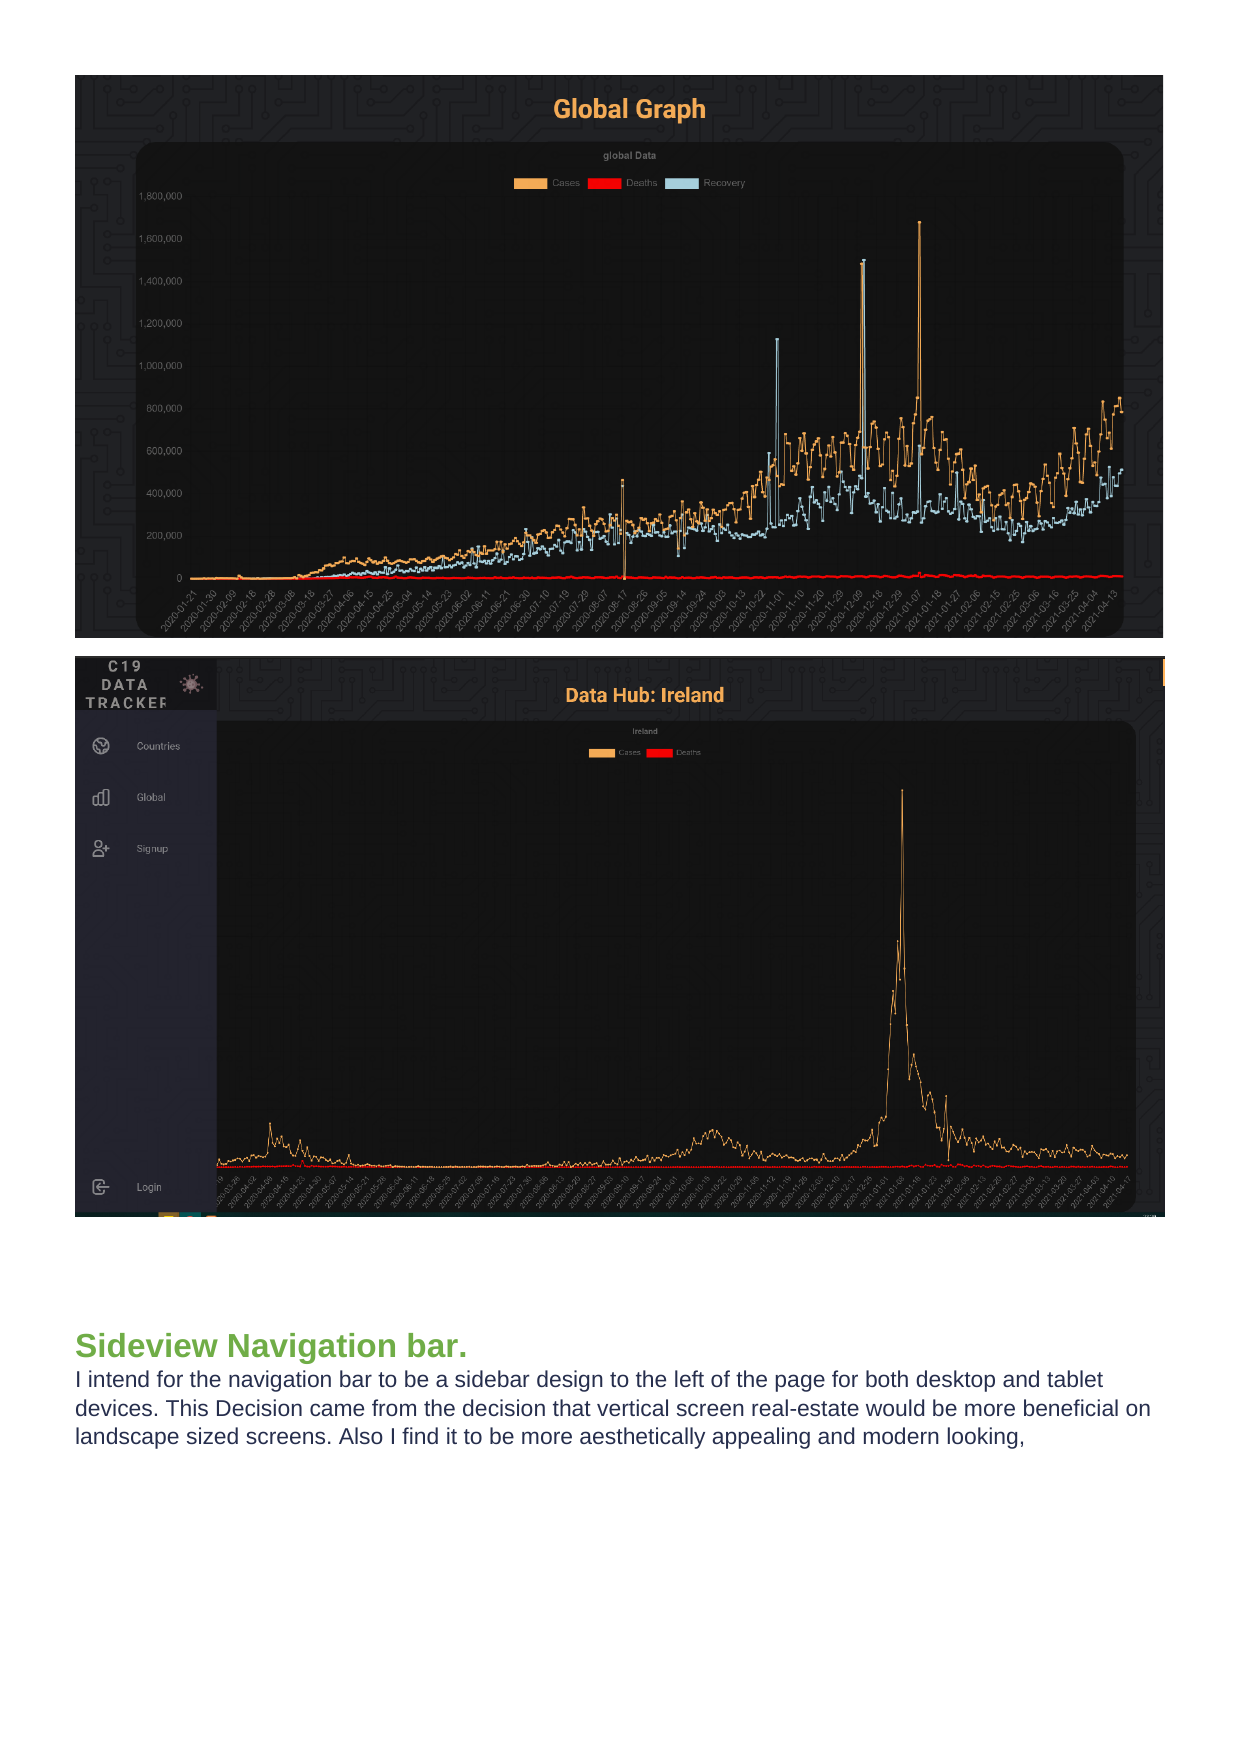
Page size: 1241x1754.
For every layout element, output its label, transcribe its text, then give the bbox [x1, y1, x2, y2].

picture [75, 656, 1165, 1217]
picture [75, 75, 1164, 638]
text Sideview Navigation bar. I intend for the navigation bar to be a sidebar design to the left of the page for both desktop and tablet devices. This Decision came from the decision that vertical screen real-estate would be more beneficial on landscape sized screens. Also I find it to be more aesthetically appealing and modern looking, [75, 1326, 1165, 1449]
